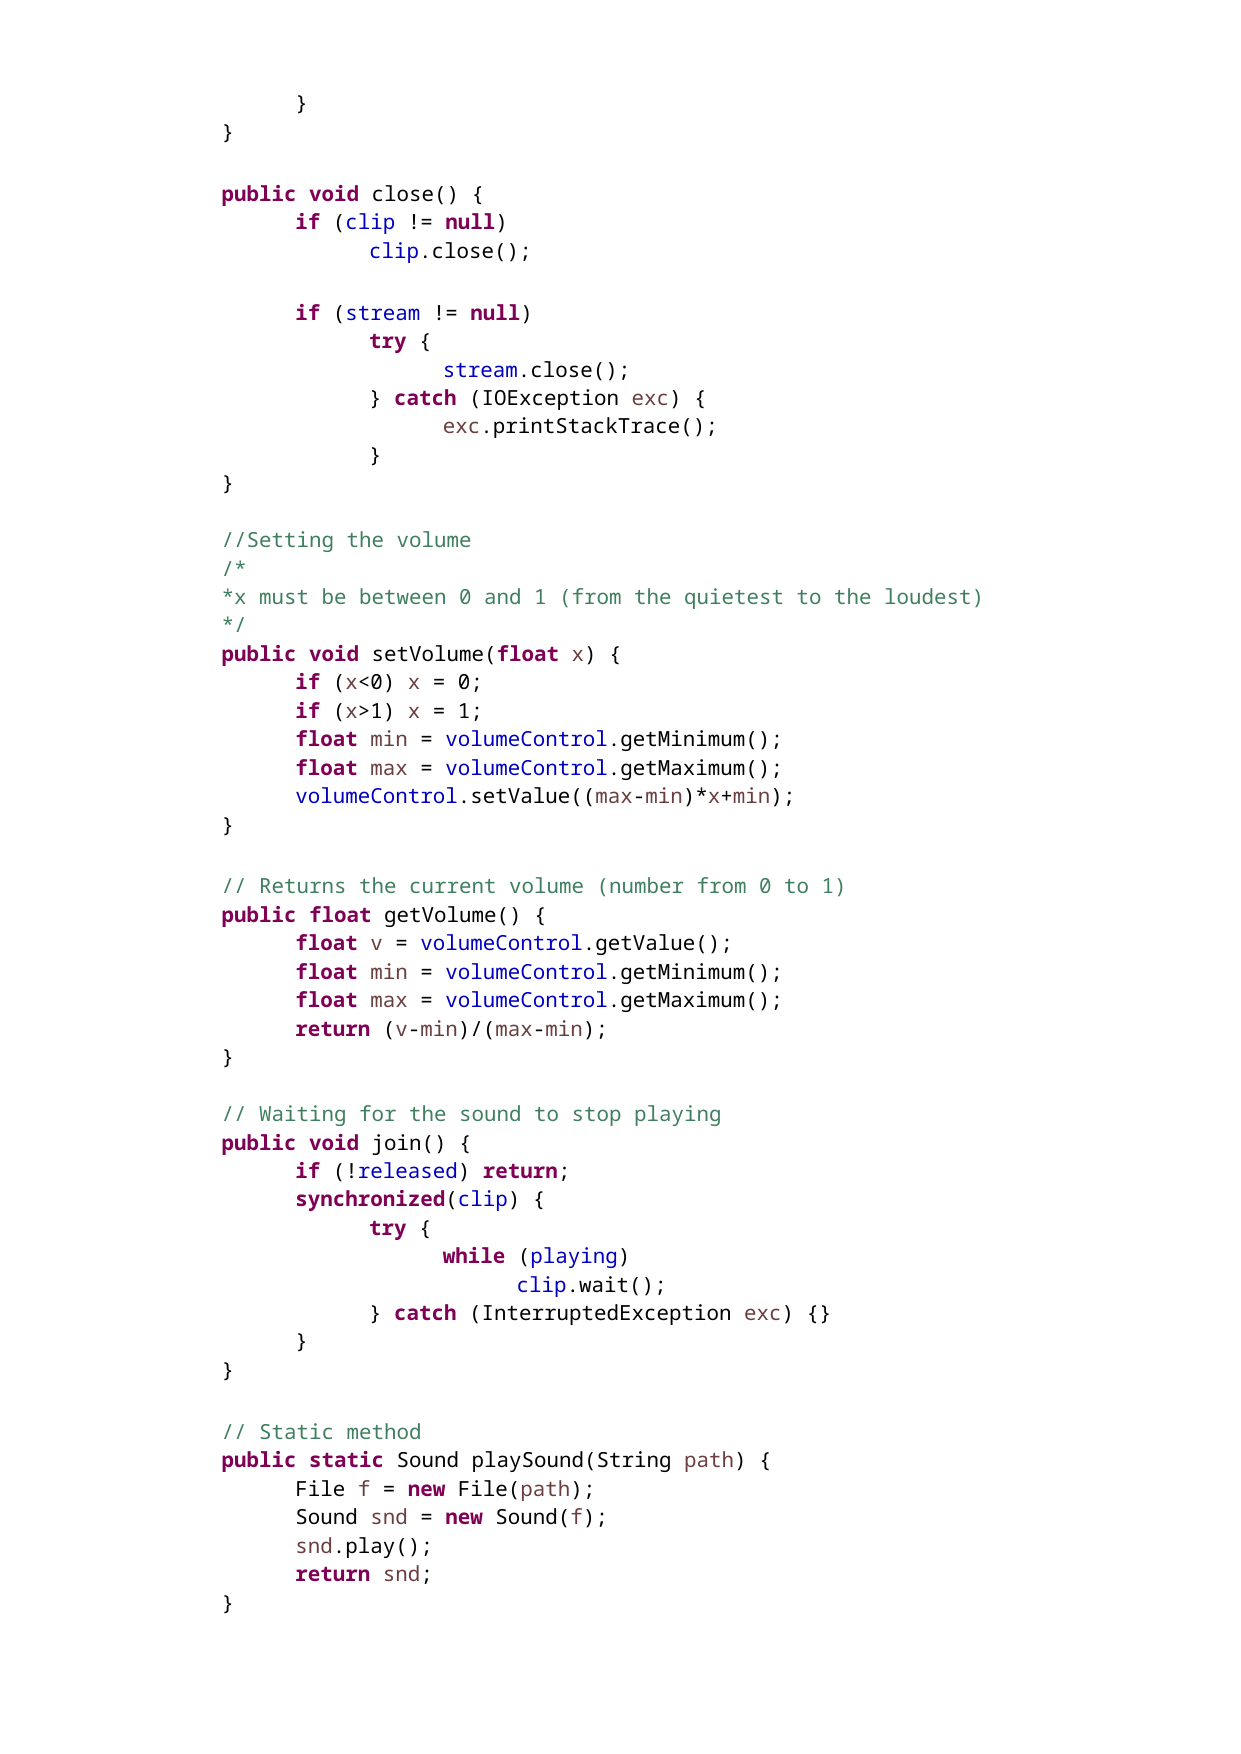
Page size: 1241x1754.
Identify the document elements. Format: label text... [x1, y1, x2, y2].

text //Setting the volume [148, 525, 1152, 554]
text } [148, 468, 1152, 497]
text *x must be between 0 and 1 (from the quietest to the loudest) [148, 582, 1152, 611]
text public float getVolume() { [148, 900, 1152, 928]
text } [148, 1355, 1152, 1383]
text volumeControl.setValue((max-min)*x+min); [148, 781, 1152, 810]
text // Returns the current volume (number from 0 to 1) [148, 872, 1152, 900]
text // Waiting for the sound to stop playing [148, 1099, 1152, 1128]
text public static Sound playSound(String path) { [148, 1446, 1152, 1474]
text exc.printStackTrace(); [148, 412, 1152, 440]
text float max = volumeControl.getMaximum(); [148, 985, 1152, 1014]
text } [148, 88, 1152, 117]
text try { [148, 326, 1152, 355]
text return snd; [148, 1559, 1152, 1588]
text clip.close(); [148, 236, 1152, 264]
text float v = volumeControl.getValue(); [148, 928, 1152, 957]
text } [148, 810, 1152, 838]
text } [148, 1588, 1152, 1616]
text } catch (IOException exc) { [148, 383, 1152, 412]
text if (x>1) x = 1; [148, 696, 1152, 724]
text if (x<0) x = 0; [148, 667, 1152, 696]
text } [148, 117, 1152, 145]
text } catch (InterruptedException exc) {} [148, 1298, 1152, 1327]
text */ [148, 611, 1152, 639]
text public void join() { [148, 1128, 1152, 1156]
text } [148, 1042, 1152, 1071]
text try { [148, 1213, 1152, 1241]
text // Static method [148, 1417, 1152, 1446]
text if (stream != null) [148, 298, 1152, 326]
text if (clip != null) [148, 207, 1152, 236]
text float min = volumeControl.getMinimum(); [148, 957, 1152, 985]
text float min = volumeControl.getMinimum(); [148, 724, 1152, 753]
text } [148, 440, 1152, 468]
text public void close() { [148, 179, 1152, 207]
text /* [148, 554, 1152, 582]
text stream.close(); [148, 355, 1152, 383]
text if (!released) return; [148, 1156, 1152, 1184]
text return (v-min)/(max-min); [148, 1014, 1152, 1042]
text public void setVolume(float x) { [148, 639, 1152, 667]
text synchronized(clip) { [148, 1184, 1152, 1213]
text while (playing) [148, 1241, 1152, 1270]
text snd.play(); [148, 1531, 1152, 1559]
text clip.wait(); [148, 1270, 1152, 1298]
text } [148, 1327, 1152, 1355]
text File f = new File(path); [148, 1474, 1152, 1502]
text Sound snd = new Sound(f); [148, 1502, 1152, 1531]
text float max = volumeControl.getMaximum(); [148, 753, 1152, 781]
